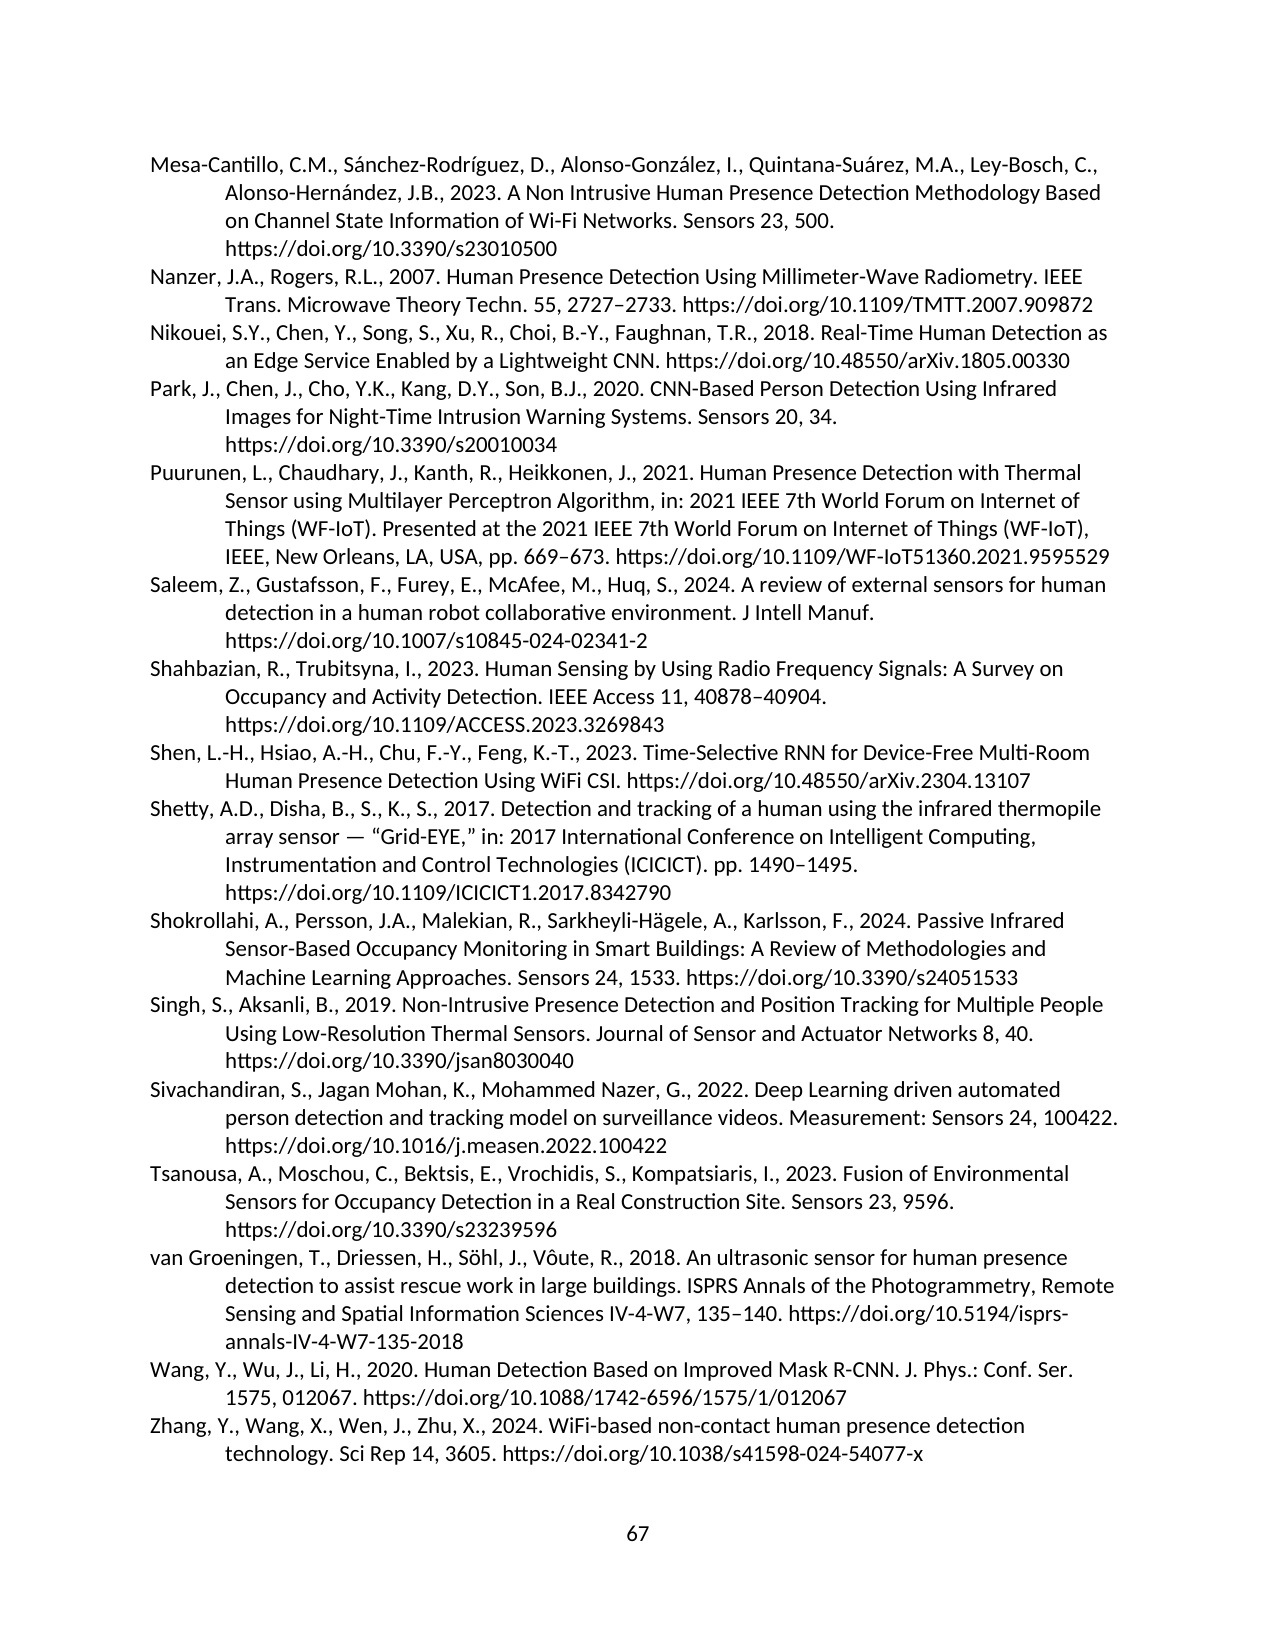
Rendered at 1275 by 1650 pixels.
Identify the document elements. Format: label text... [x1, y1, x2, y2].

text Nanzer, J.A., Rogers, R.L., 2007. Human Presence Detection Using Millimeter-Wave Radiometry. IEEE Trans. Microwave Theory Techn. 55, 2727–2733. https://doi.org/10.1109/TMTT.2007.909872 [150, 262, 1125, 318]
text van Groeningen, T., Driessen, H., Söhl, J., Vôute, R., 2018. An ultrasonic sensor for human presence detection to assist rescue work in large buildings. ISPRS Annals of the Photogrammetry, Remote Sensing and Spatial Information Sciences IV-4-W7, 135–140. https://doi.org/10.5194/isprs-annals-IV-4-W7-135-2018 [150, 1243, 1125, 1355]
text Shokrollahi, A., Persson, J.A., Malekian, R., Sarkheyli-Hägele, A., Karlsson, F., 2024. Passive Infrared Sensor-Based Occupancy Monitoring in Smart Buildings: A Review of Methodologies and Machine Learning Approaches. Sensors 24, 1533. https://doi.org/10.3390/s24051533 [150, 907, 1125, 991]
text Saleem, Z., Gustafsson, F., Furey, E., McAfee, M., Huq, S., 2024. A review of external sensors for human detection in a human robot collaborative environment. J Intell Manuf. https://doi.org/10.1007/s10845-024-02341-2 [150, 570, 1125, 654]
text Shen, L.-H., Hsiao, A.-H., Chu, F.-Y., Feng, K.-T., 2023. Time-Selective RNN for Device-Free Multi-Room Human Presence Detection Using WiFi CSI. https://doi.org/10.48550/arXiv.2304.13107 [150, 738, 1125, 794]
text Singh, S., Aksanli, B., 2019. Non-Intrusive Presence Detection and Position Tracking for Multiple People Using Low-Resolution Thermal Sensors. Journal of Sensor and Actuator Networks 8, 40. https://doi.org/10.3390/jsan8030040 [150, 991, 1125, 1075]
text Nikouei, S.Y., Chen, Y., Song, S., Xu, R., Choi, B.-Y., Faughnan, T.R., 2018. Real-Time Human Detection as an Edge Service Enabled by a Lightweight CNN. https://doi.org/10.48550/arXiv.1805.00330 [150, 318, 1125, 374]
text Wang, Y., Wu, J., Li, H., 2020. Human Detection Based on Improved Mask R-CNN. J. Phys.: Conf. Ser. 1575, 012067. https://doi.org/10.1088/1742-6596/1575/1/012067 [150, 1355, 1125, 1411]
text Tsanousa, A., Moschou, C., Bektsis, E., Vrochidis, S., Kompatsiaris, I., 2023. Fusion of Environmental Sensors for Occupancy Detection in a Real Construction Site. Sensors 23, 9596. https://doi.org/10.3390/s23239596 [150, 1159, 1125, 1243]
text Sivachandiran, S., Jagan Mohan, K., Mohammed Nazer, G., 2022. Deep Learning driven automated person detection and tracking model on surveillance videos. Measurement: Sensors 24, 100422. https://doi.org/10.1016/j.measen.2022.100422 [150, 1075, 1125, 1159]
text Park, J., Chen, J., Cho, Y.K., Kang, D.Y., Son, B.J., 2020. CNN-Based Person Detection Using Infrared Images for Night-Time Intrusion Warning Systems. Sensors 20, 34. https://doi.org/10.3390/s20010034 [150, 374, 1125, 458]
text Mesa-Cantillo, C.M., Sánchez-Rodríguez, D., Alonso-González, I., Quintana-Suárez, M.A., Ley-Bosch, C., Alonso-Hernández, J.B., 2023. A Non Intrusive Human Presence Detection Methodology Based on Channel State Information of Wi-Fi Networks. Sensors 23, 500. https://doi.org/10.3390/s23010500 [150, 150, 1125, 262]
text Shetty, A.D., Disha, B., S., K., S., 2017. Detection and tracking of a human using the infrared thermopile array sensor — “Grid-EYE,” in: 2017 International Conference on Intelligent Computing, Instrumentation and Control Technologies (ICICICT). pp. 1490–1495. https://doi.org/10.1109/ICICICT1.2017.8342790 [150, 794, 1125, 907]
text Shahbazian, R., Trubitsyna, I., 2023. Human Sensing by Using Radio Frequency Signals: A Survey on Occupancy and Activity Detection. IEEE Access 11, 40878–40904. https://doi.org/10.1109/ACCESS.2023.3269843 [150, 654, 1125, 738]
text Zhang, Y., Wang, X., Wen, J., Zhu, X., 2024. WiFi-based non-contact human presence detection technology. Sci Rep 14, 3605. https://doi.org/10.1038/s41598-024-54077-x [150, 1411, 1125, 1467]
text Puurunen, L., Chaudhary, J., Kanth, R., Heikkonen, J., 2021. Human Presence Detection with Thermal Sensor using Multilayer Perceptron Algorithm, in: 2021 IEEE 7th World Forum on Internet of Things (WF-IoT). Presented at the 2021 IEEE 7th World Forum on Internet of Things (WF-IoT), IEEE, New Orleans, LA, USA, pp. 669–673. https://doi.org/10.1109/WF-IoT51360.2021.9595529 [150, 458, 1125, 570]
